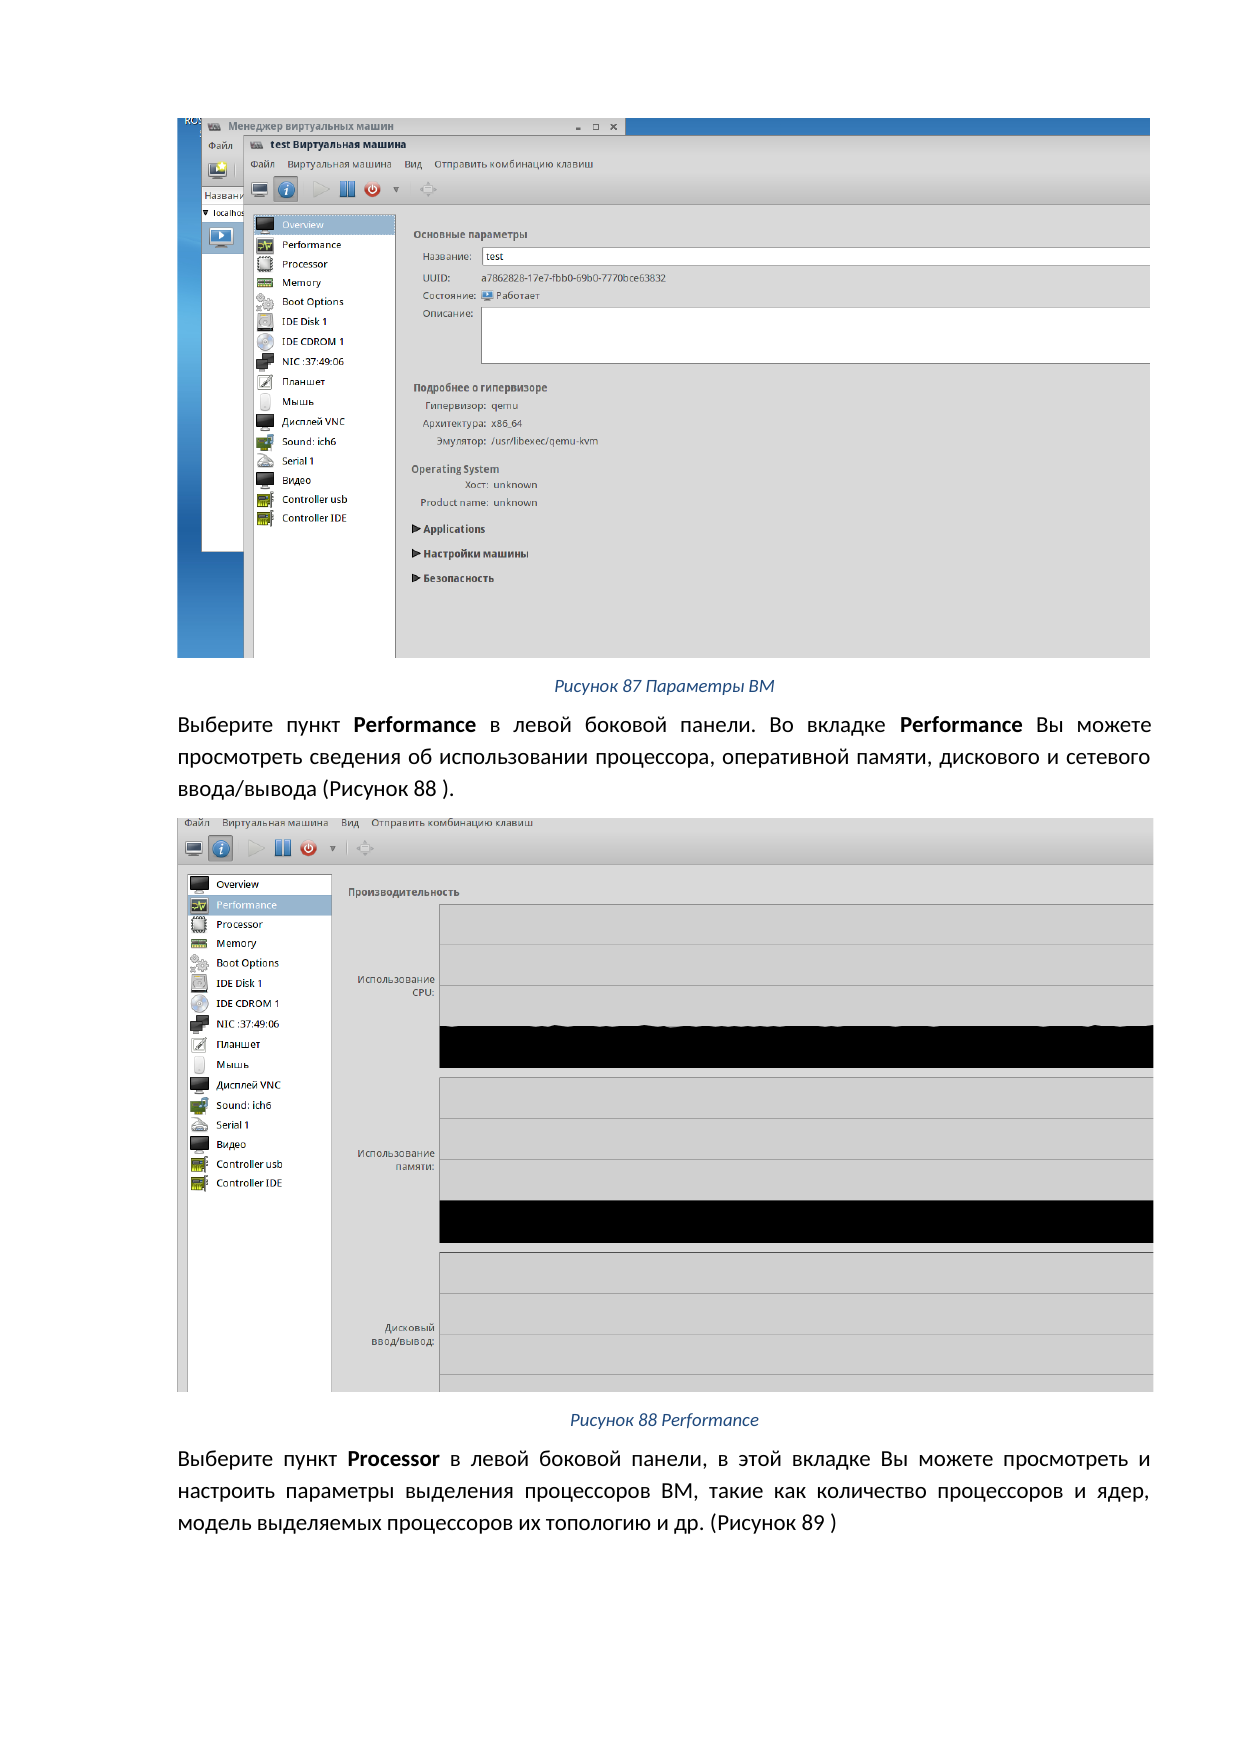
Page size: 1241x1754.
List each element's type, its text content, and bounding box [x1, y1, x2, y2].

picture [177, 818, 1154, 1392]
picture [177, 118, 1150, 658]
text Выберите пункт Processor в левой боковой панели, в этой вкладке Вы можете просмотреть и настроить параметры выделения процессоров ВМ, такие как количество процессоров и ядер, модель выделяемых процессоров их топологию и др. (Рисунок 89 Processor) [177, 1444, 1152, 1536]
text Рисунок 87 Параметры ВМ [177, 674, 1152, 697]
text Выберите пункт Performance в левой боковой панели. Во вкладке Performance Вы можете просмотреть сведения об использовании процессора, оперативной памяти, дискового и сетевого ввода/вывода (Рисунок 88 Performance). [177, 710, 1152, 802]
text Рисунок 88 Performance [177, 1409, 1152, 1432]
